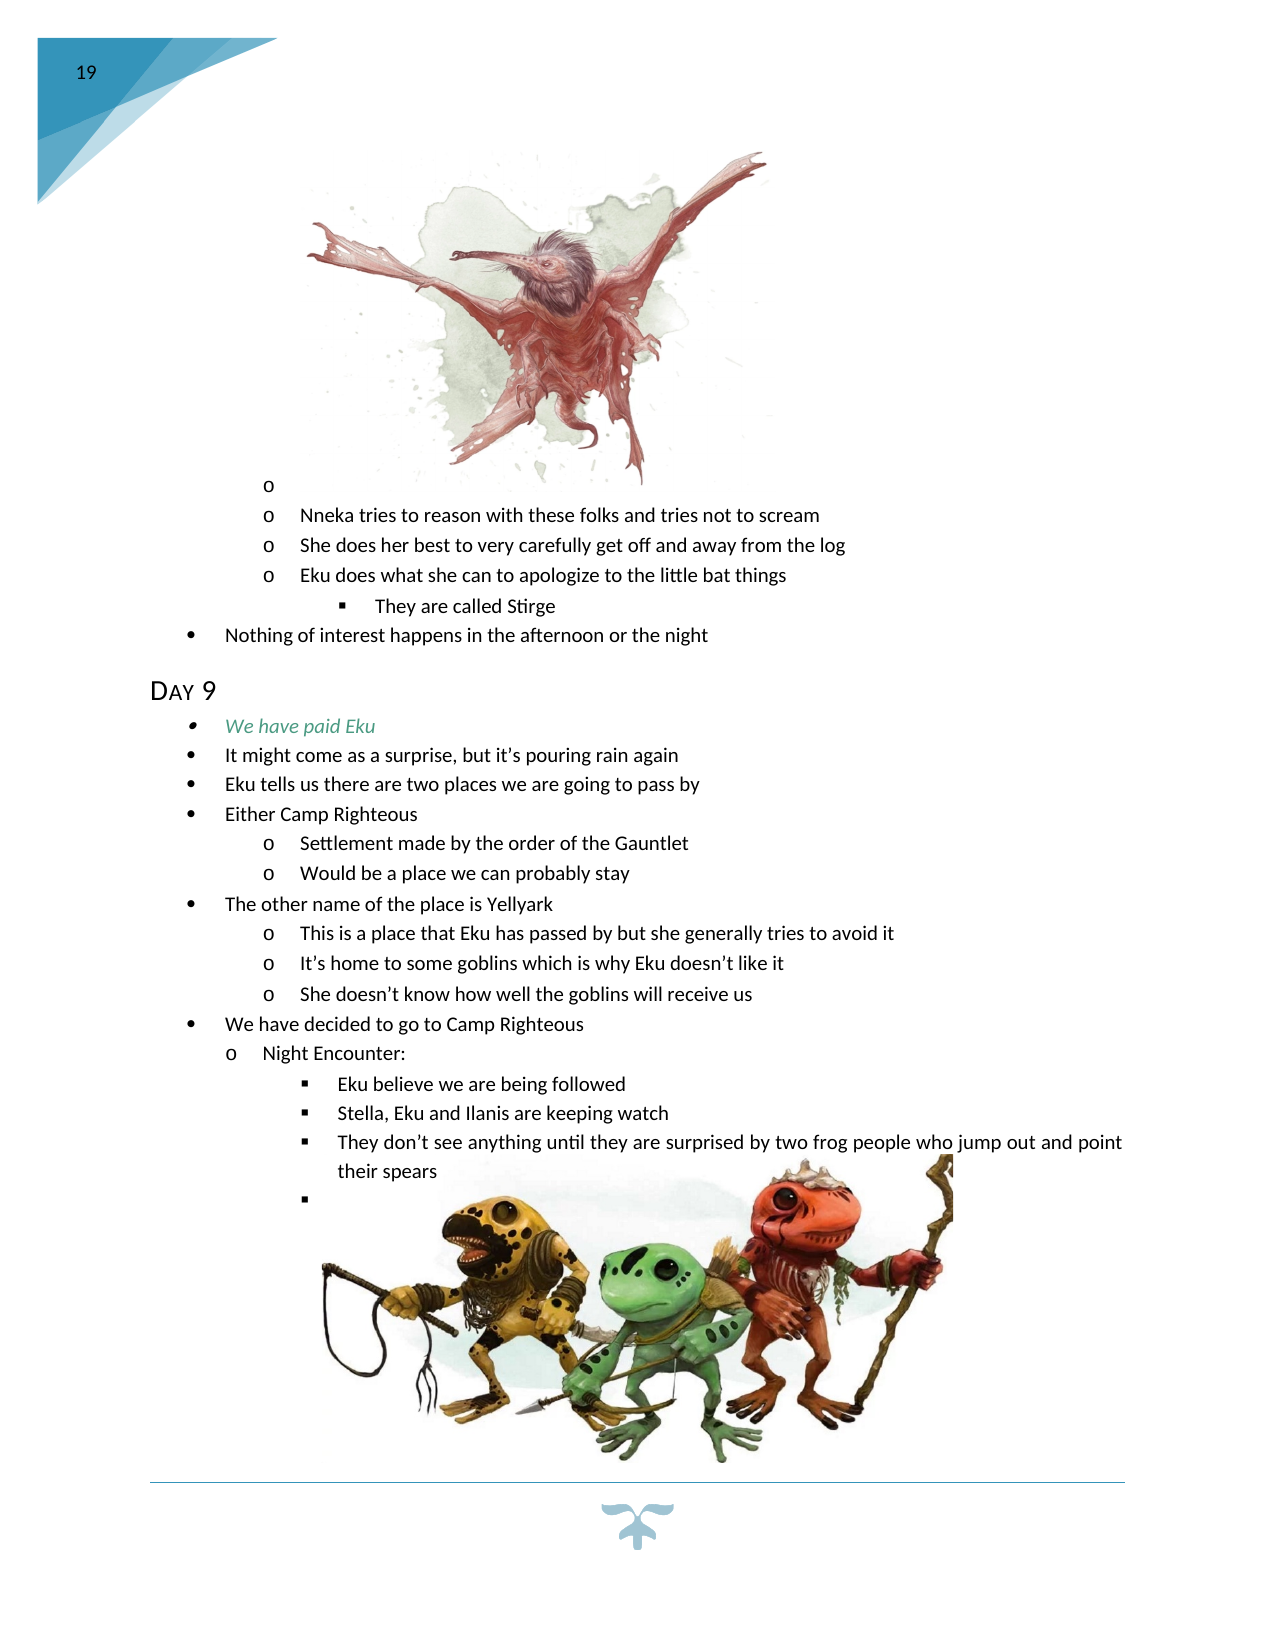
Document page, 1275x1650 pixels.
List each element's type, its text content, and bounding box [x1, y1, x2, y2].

list Eku does what she can to apologize to the little bat things [262, 563, 1125, 589]
list Nothing of interest happens in the afternoon or the night [187, 622, 1125, 648]
picture [37, 37, 279, 206]
list Eku tells us there are two places we are going to pass by [187, 772, 1125, 797]
list Would be a place we can probably stay [262, 860, 1125, 887]
list We have paid Eku [187, 713, 1125, 739]
list It might come as a surprise, but it’s pouring rain again [187, 742, 1125, 768]
picture [300, 150, 776, 492]
list Either Camp Righteous [187, 801, 1125, 826]
list They don’t see anything until they are surprised by two frog people who jump out and point their spears [300, 1129, 1125, 1184]
list One of their names is Zagmira [601, 1504, 674, 1550]
list Nneka tries to reason with these folks and tries not to scream [262, 502, 1125, 528]
list This is a place that Eku has passed by but she generally tries to avoid it [262, 920, 1125, 946]
list She does her best to very carefully get off and away from the log [262, 532, 1125, 559]
list They are called Stirge [337, 593, 1125, 618]
list We have decided to go to Camp Righteous [187, 1011, 1125, 1037]
list Eku believe we are being followed [300, 1071, 1125, 1096]
picture [321, 1184, 954, 1463]
subtitle Day 9 [150, 672, 1125, 708]
list Night Encounter: [225, 1040, 1125, 1067]
list Stella, Eku and Ilanis are keeping watch [300, 1100, 1125, 1125]
list The other name of the place is Yellyark [187, 891, 1125, 916]
list It’s home to some goblins which is why Eku doesn’t like it [262, 950, 1125, 977]
list Settlement made by the order of the Gauntlet [262, 830, 1125, 856]
list She doesn’t know how well the goblins will receive us [262, 981, 1125, 1007]
